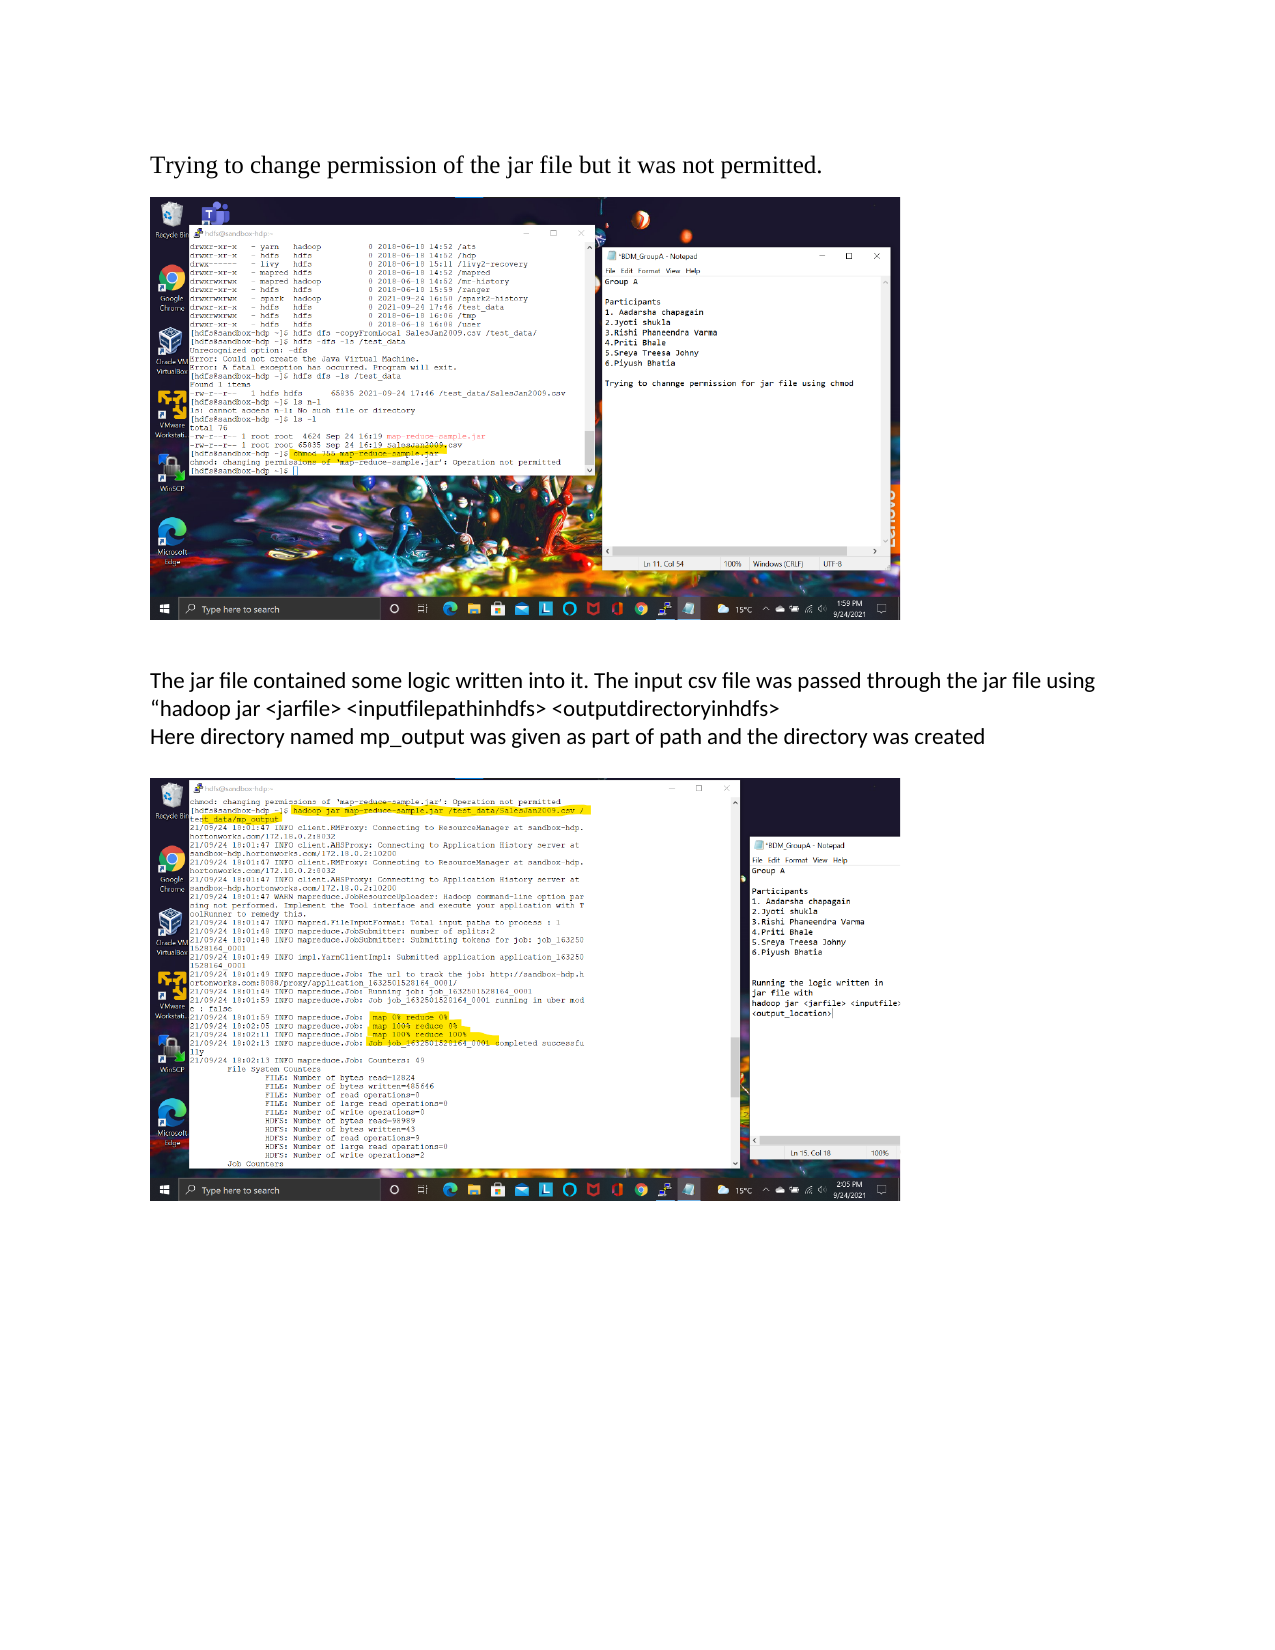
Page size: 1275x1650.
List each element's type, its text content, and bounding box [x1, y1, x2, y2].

text Trying to change permission of the jar file but it was not permitted. [150, 150, 1125, 179]
text The jar file contained some logic written into it. The input csv file was passed through the jar file using [150, 666, 1125, 694]
text “hadoop jar <jarfile> <inputfilepathinhdfs> <outputdirectoryinhdfs> [150, 694, 1125, 722]
picture [150, 197, 901, 620]
picture [150, 778, 901, 1201]
text Here directory named mp_output was given as part of path and the directory was created [150, 722, 1125, 751]
